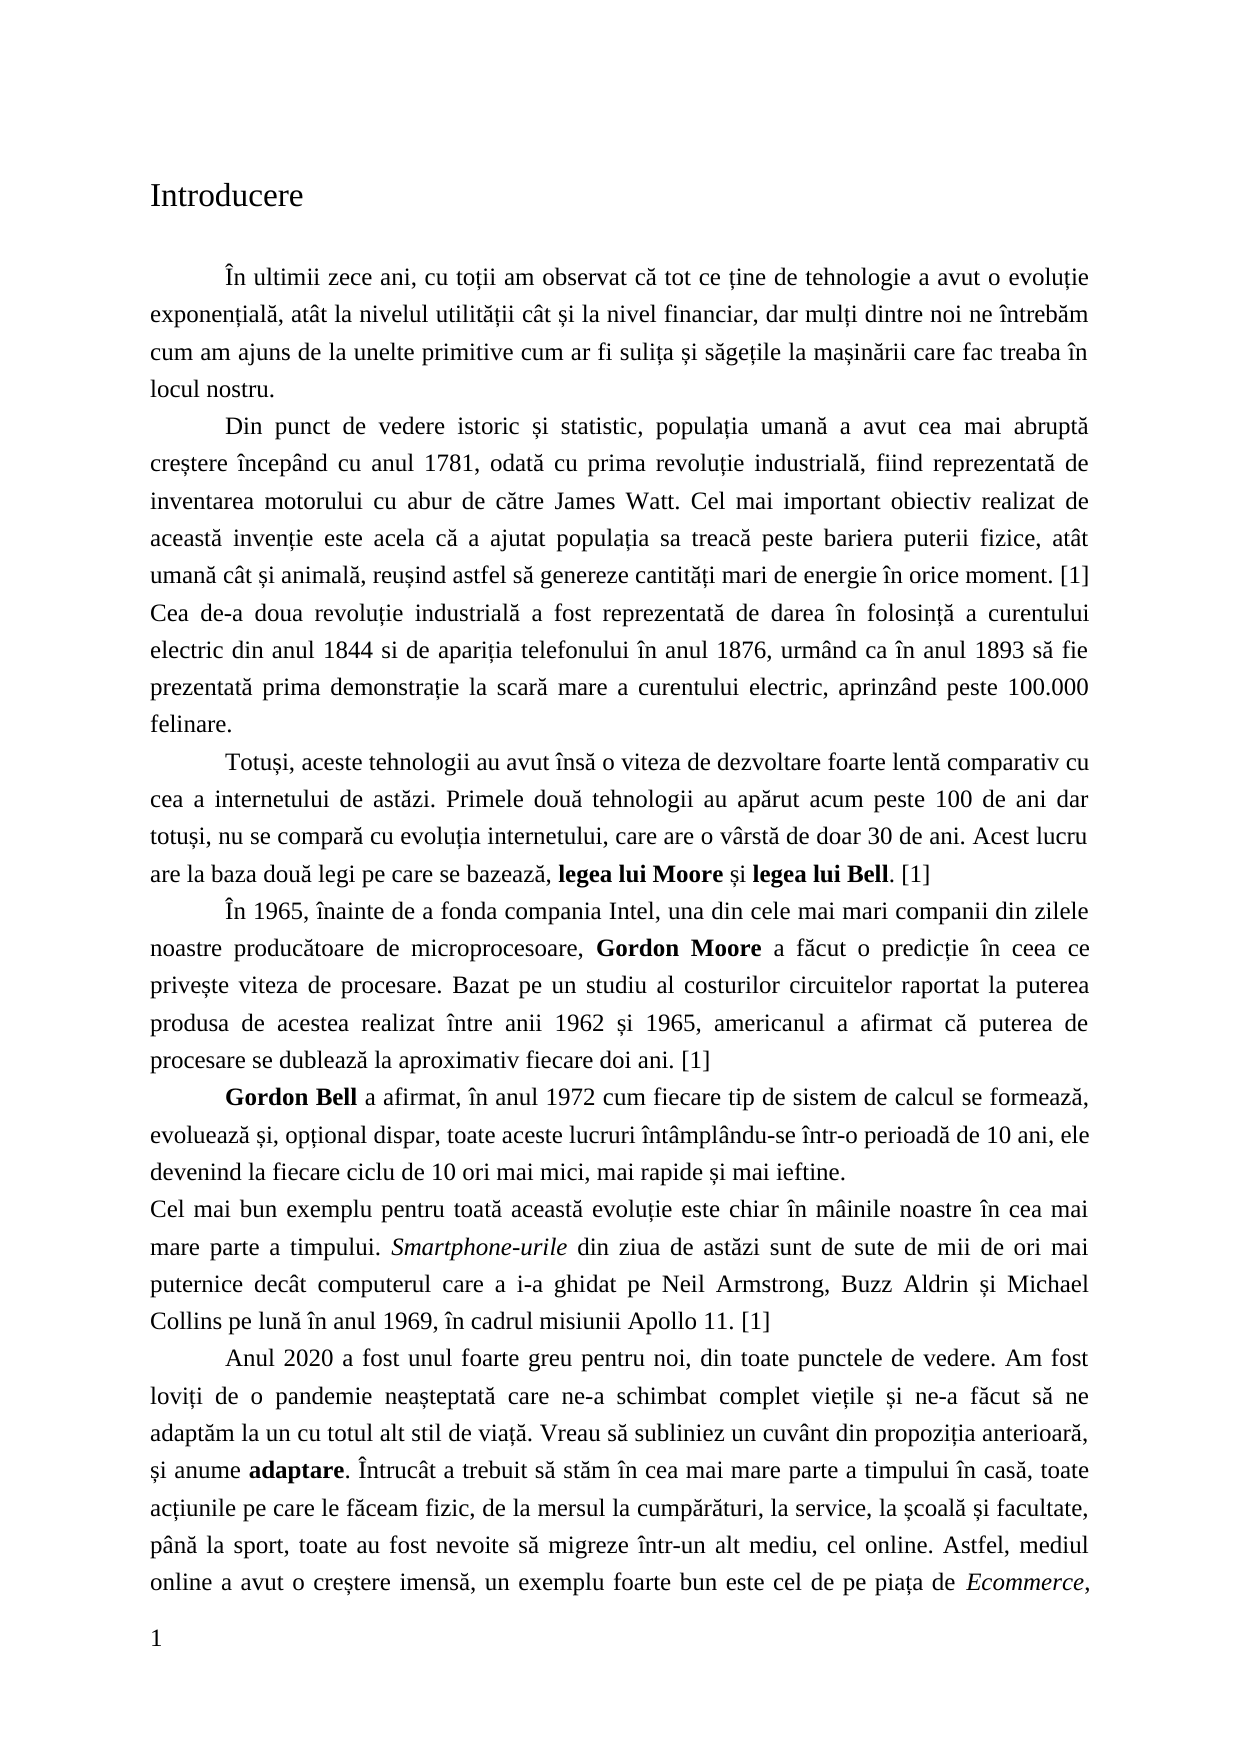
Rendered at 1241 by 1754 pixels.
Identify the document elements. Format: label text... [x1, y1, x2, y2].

subtitle Introducere [150, 175, 1090, 213]
text Din punct de vedere istoric și statistic, populația umană a avut cea mai abruptă creștere începând cu anul 1781, odată cu prima revoluție industrială, fiind reprezentată de inventarea motorului cu abur de către James Watt. Cel mai important obiectiv realizat de această invenție este acela că a ajutat populația sa treacă peste bariera puterii fizice, atât umană cât și animală, reușind astfel să genereze cantități mari de energie în orice moment. [150, 411, 1090, 589]
text Gordon Bell a afirmat, în anul 1972 cum fiecare tip de sistem de calcul se formează, evoluează și, opțional dispar, toate aceste lucruri întâmplându-se într-o perioadă de 10 ani, ele devenind la fiecare ciclu de 10 ori mai mici, mai rapide și mai ieftine. [150, 1082, 1090, 1186]
text Cel mai bun exemplu pentru toată această evoluție este chiar în mâinile noastre în cea mai mare parte a timpului. Smartphone-urile din ziua de astăzi sunt de sute de mii de ori mai puternice decât computerul care a i-a ghidat pe Neil Armstrong, Buzz Aldrin și Michael Collins pe lună în anul 1969, în cadrul misiunii Apollo 11. [150, 1194, 1090, 1335]
text Totuși, aceste tehnologii au avut însă o viteza de dezvoltare foarte lentă comparativ cu cea a internetului de astăzi. Primele două tehnologii au apărut acum peste 100 de ani dar totuși, nu se compară cu evoluția internetului, care are o vârstă de doar 30 de ani. Acest lucru are la baza două legi pe care se bazează, legea lui Moore și legea lui Bell. [150, 747, 1090, 887]
text În ultimii zece ani, cu toții am observat că tot ce ține de tehnologie a avut o evoluție exponențială, atât la nivelul utilității cât și la nivel financiar, dar mulți dintre noi ne întrebăm cum am ajuns de la unelte primitive cum ar fi sulița și săgețile la mașinării care fac treaba în locul nostru. [150, 262, 1090, 403]
text În 1965, înainte de a fonda compania Intel, una din cele mai mari companii din zilele noastre producătoare de microprocesoare, Gordon Moore a făcut o predicție în ceea ce privește viteza de procesare. Bazat pe un studiu al costurilor circuitelor raportat la puterea produsa de acestea realizat între anii 1962 și 1965, americanul a afirmat că puterea de procesare se dublează la aproximativ fiecare doi ani. [150, 896, 1090, 1074]
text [150, 1343, 1090, 1596]
text Cea de-a doua revoluție industrială a fost reprezentată de darea în folosință a curentului electric din anul 1844 si de apariția telefonului în anul 1876, urmând ca în anul 1893 să fie prezentată prima demonstrație la scară mare a curentului electric, aprinzând peste 100.000 felinare. [150, 598, 1090, 738]
